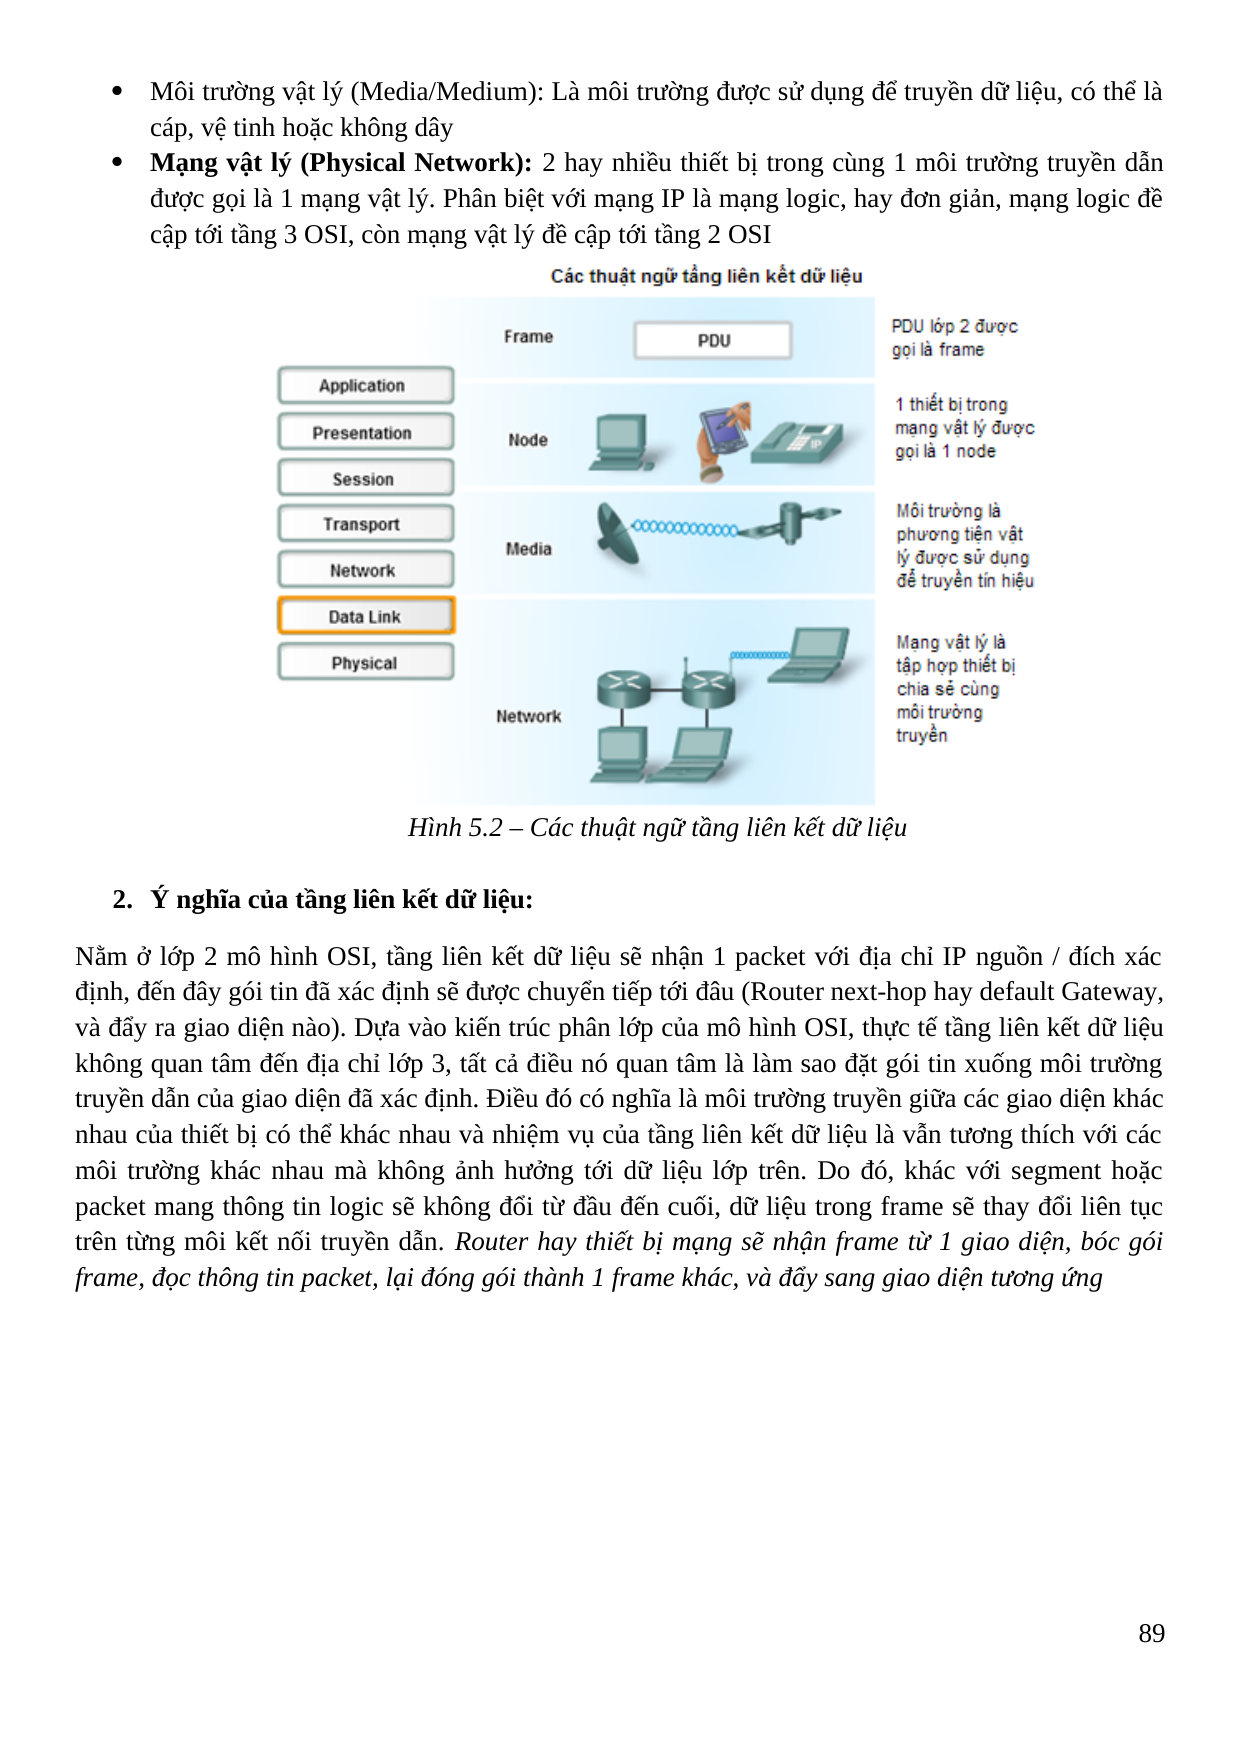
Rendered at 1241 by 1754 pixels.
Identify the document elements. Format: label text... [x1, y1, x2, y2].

list Môi trường vật lý (Media/Medium): Là môi trường được sử dụng để truyền dữ liệu, có thể là cáp, vệ tinh hoặc không dây [112, 75, 1165, 142]
picture [257, 253, 1058, 807]
list Ý nghĩa của tầng liên kết dữ liệu: [112, 883, 1165, 914]
text Nằm ở lớp 2 mô hình OSI, tầng liên kết dữ liệu sẽ nhận 1 packet với địa chỉ IP nguồn / đích xác định, đến đây gói tin đã xác định sẽ được chuyển tiếp tới đâu (Router next-hop hay default Gateway, và đẩy ra giao diện nào). Dựa vào kiến trúc phân lớp của mô hình OSI, thực tế tầng liên kết dữ liệu không quan tâm đến địa chỉ lớp 3, tất cả điều nó quan tâm là làm sao đặt gói tin xuống môi trường truyền dẫn của giao diện đã xác định. Điều đó có nghĩa là môi trường truyền giữa các giao diện khác nhau của thiết bị có thể khác nhau và nhiệm vụ của tầng liên kết dữ liệu là vẫn tương thích với các môi trường khác nhau mà không ảnh hưởng tới dữ liệu lớp trên. Do đó, khác với segment hoặc packet mang thông tin logic sẽ không đổi từ đầu đến cuối, dữ liệu trong frame sẽ thay đổi liên tục trên từng môi kết nối truyền dẫn. Router hay thiết bị mạng sẽ nhận frame từ 1 giao diện, bóc gói frame, đọc thông tin packet, lại đóng gói thành 1 frame khác, và đẩy sang giao diện tương ứng [75, 939, 1165, 1292]
list Mạng vật lý (Physical Network): 2 hay nhiều thiết bị trong cùng 1 môi trường truyền dẫn được gọi là 1 mạng vật lý. Phân biệt với mạng IP là mạng logic, hay đơn giản, mạng logic đề cập tới tầng 3 OSI, còn mạng vật lý đề cập tới tầng 2 OSI [112, 147, 1165, 249]
list Hình 5.2 – Các thuật ngữ tầng liên kết dữ liệu [150, 812, 1165, 843]
